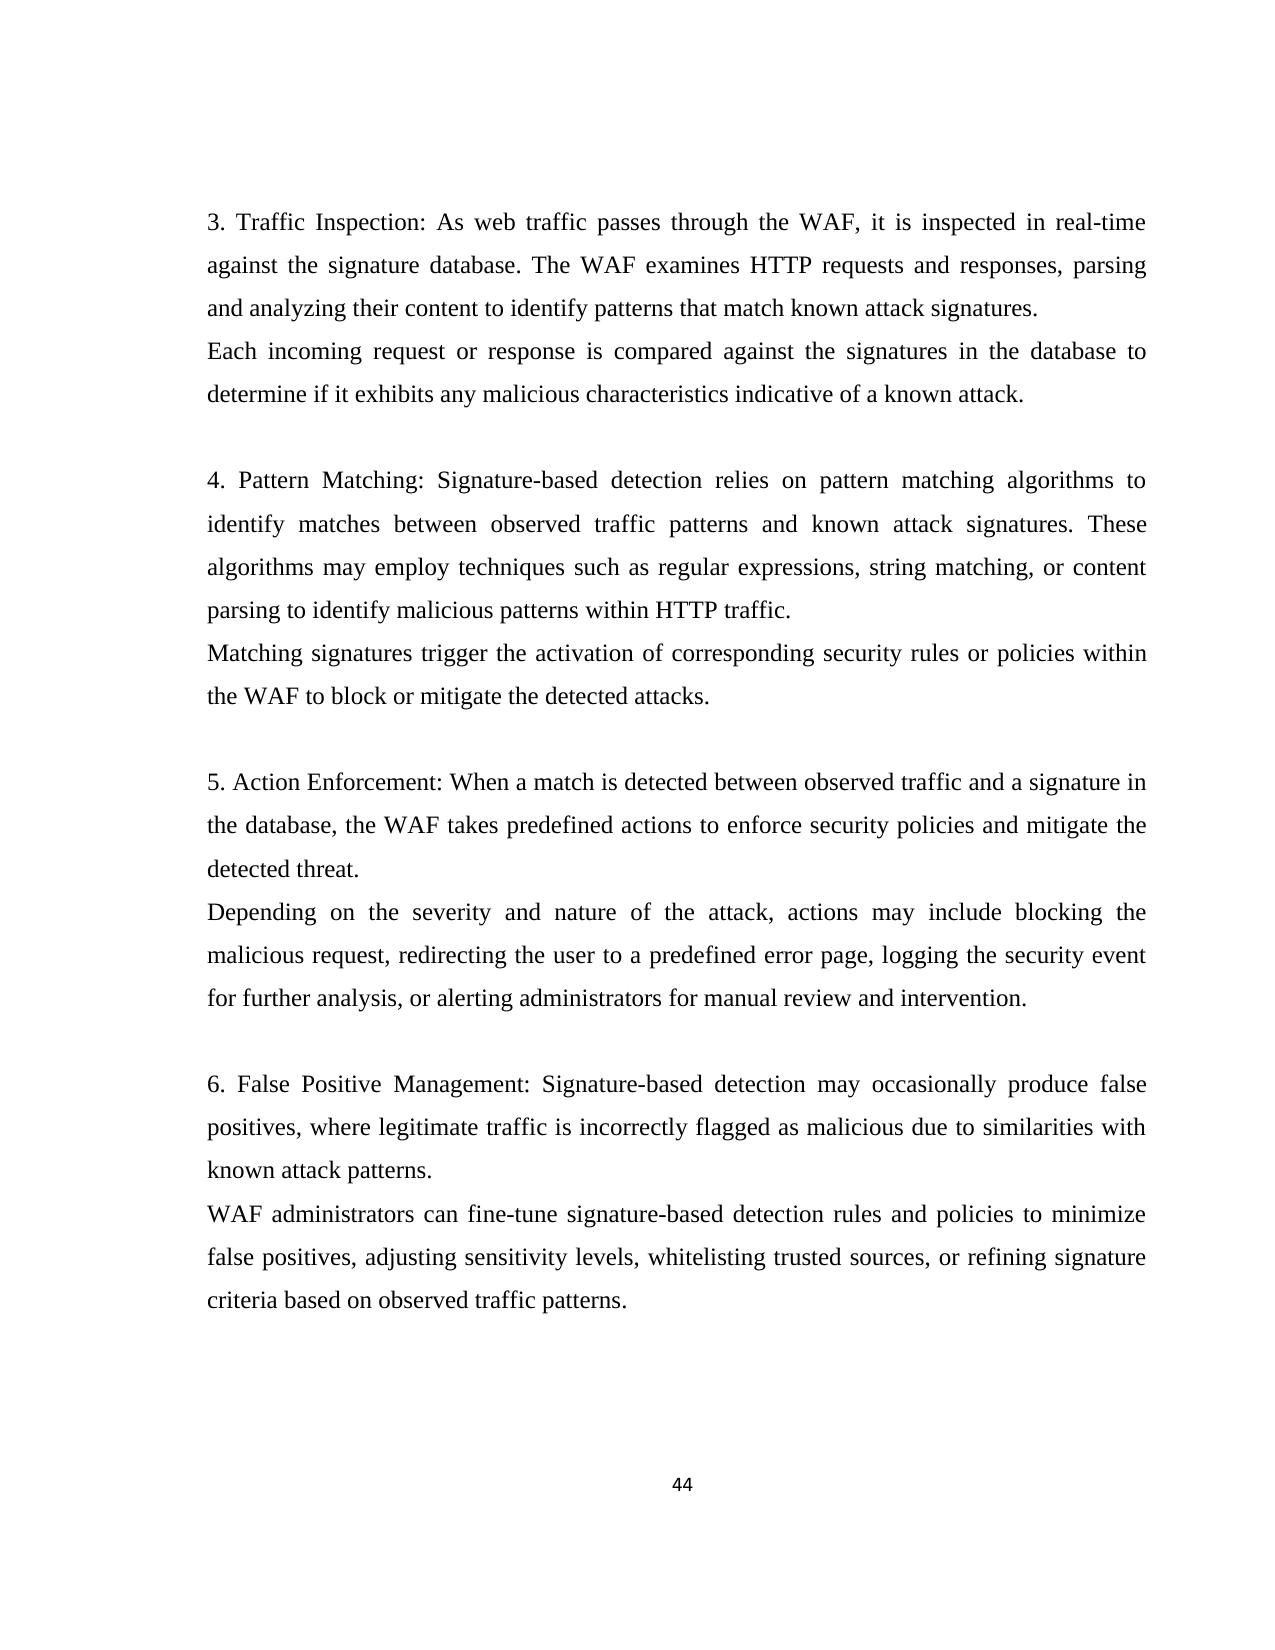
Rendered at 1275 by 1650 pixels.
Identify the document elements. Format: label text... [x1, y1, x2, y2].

text 5. Action Enforcement: When a match is detected between observed traffic and a signature in the database, the WAF takes predefined actions to enforce security policies and mitigate the detected threat. [207, 767, 1148, 882]
text WAF administrators can fine-tune signature-based detection rules and policies to minimize false positives, adjusting sensitivity levels, whitelisting trusted sources, or refining signature criteria based on observed traffic patterns. [207, 1199, 1148, 1314]
text 3. Traffic Inspection: As web traffic passes through the WAF, it is inspected in real-time against the signature database. The WAF examines HTTP requests and responses, parsing and analyzing their content to identify patterns that match known attack signatures. [207, 207, 1148, 322]
text Matching signatures trigger the activation of corresponding security rules or policies within the WAF to block or mitigate the detected attacks. [207, 638, 1148, 710]
text Depending on the severity and nature of the attack, actions may include blocking the malicious request, redirecting the user to a predefined error page, logging the security event for further analysis, or alerting administrators for manual review and intervention. [207, 897, 1148, 1012]
text 6. False Positive Management: Signature-based detection may occasionally produce false positives, where legitimate traffic is incorrectly flagged as malicious due to similarities with known attack patterns. [207, 1069, 1148, 1184]
text Each incoming request or response is compared against the signatures in the database to determine if it exhibits any malicious characteristics indicative of a known attack. [207, 336, 1148, 408]
text 4. Pattern Matching: Signature-based detection relies on pattern matching algorithms to identify matches between observed traffic patterns and known attack signatures. These algorithms may employ techniques such as regular expressions, string matching, or content parsing to identify malicious patterns within HTTP traffic. [207, 466, 1148, 624]
